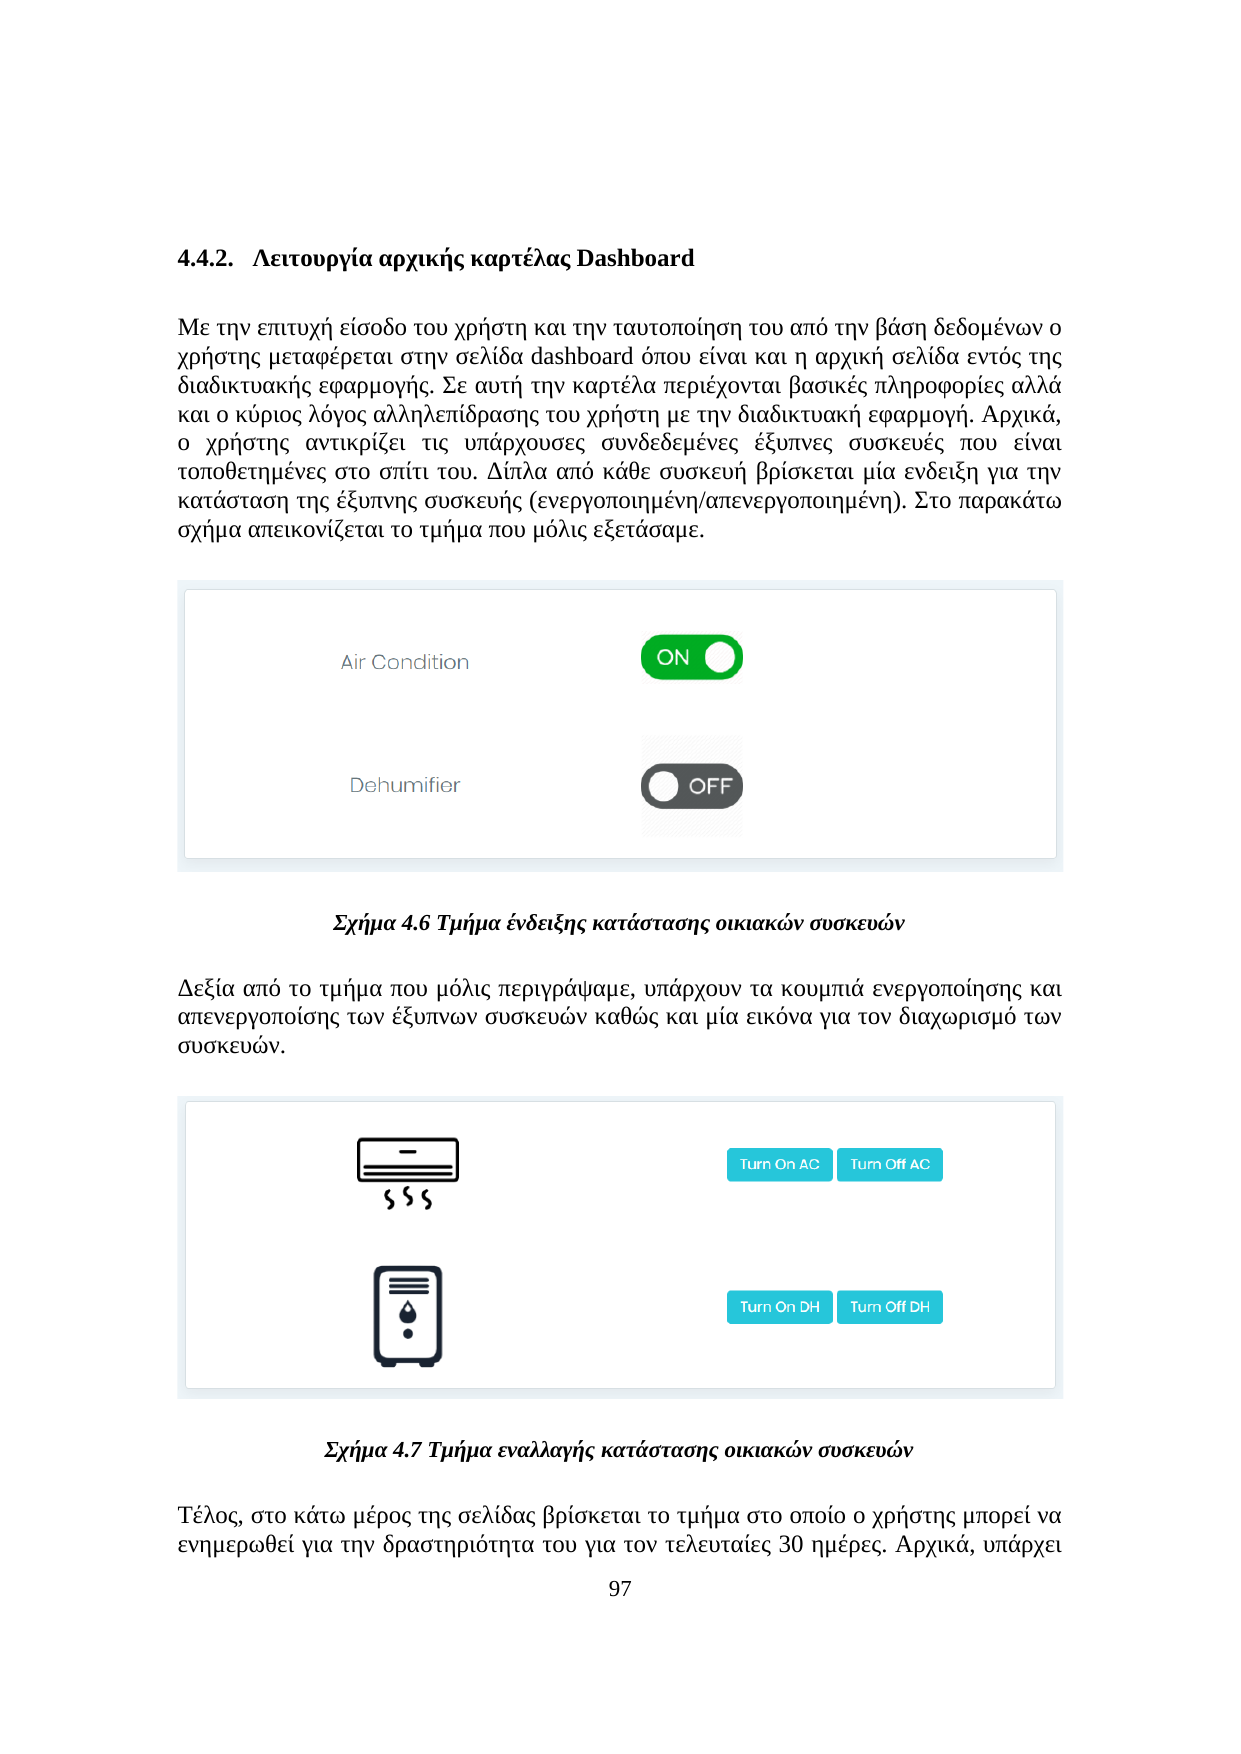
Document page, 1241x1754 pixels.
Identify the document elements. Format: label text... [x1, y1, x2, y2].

picture [177, 580, 1064, 872]
list Λειτουργία αρχικής καρτέλας Dashboard [177, 243, 1063, 272]
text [177, 1500, 1063, 1558]
text Σχήμα 4.7 Τμήμα εναλλαγής κατάστασης οικιακών συσκευών [177, 1437, 1063, 1463]
text Δεξία από το τμήμα που μόλις περιγράψαμε, υπάρχουν τα κουμπιά ενεργοποίησης και απενεργοποίσης των έξυπνων συσκευών καθώς και μία εικόνα για τον διαχωρισμό των συσκευών. [177, 973, 1063, 1059]
picture [177, 1096, 1064, 1399]
text Με την επιτυχή είσοδο του χρήστη και την ταυτοποίηση του από την βάση δεδομένων ο χρήστης μεταφέρεται στην σελίδα dashboard όπου είναι και η αρχική σελίδα εντός της διαδικτυακής εφαρμογής. Σε αυτή την καρτέλα περιέχονται βασικές πληροφορίες αλλά και ο κύριος λόγος αλληλεπίδρασης του χρήστη με την διαδικτυακή εφαρμογή. Αρχικά, ο χρήστης αντικρίζει τις υπάρχουσες συνδεδεμένες έξυπνες συσκευές που είναι τοποθετημένες στο σπίτι του. Δίπλα από κάθε συσκευή βρίσκεται μία ενδειξη για την κατάσταση της έξυπνης συσκευής (ενεργοποιημένη/απενεργοποιημένη). Στο παρακάτω σχήμα απεικονίζεται το τμήμα που μόλις εξετάσαμε. [177, 312, 1063, 542]
text Σχήμα 4.6 Τμήμα ένδειξης κατάστασης οικιακών συσκευών [177, 909, 1063, 935]
